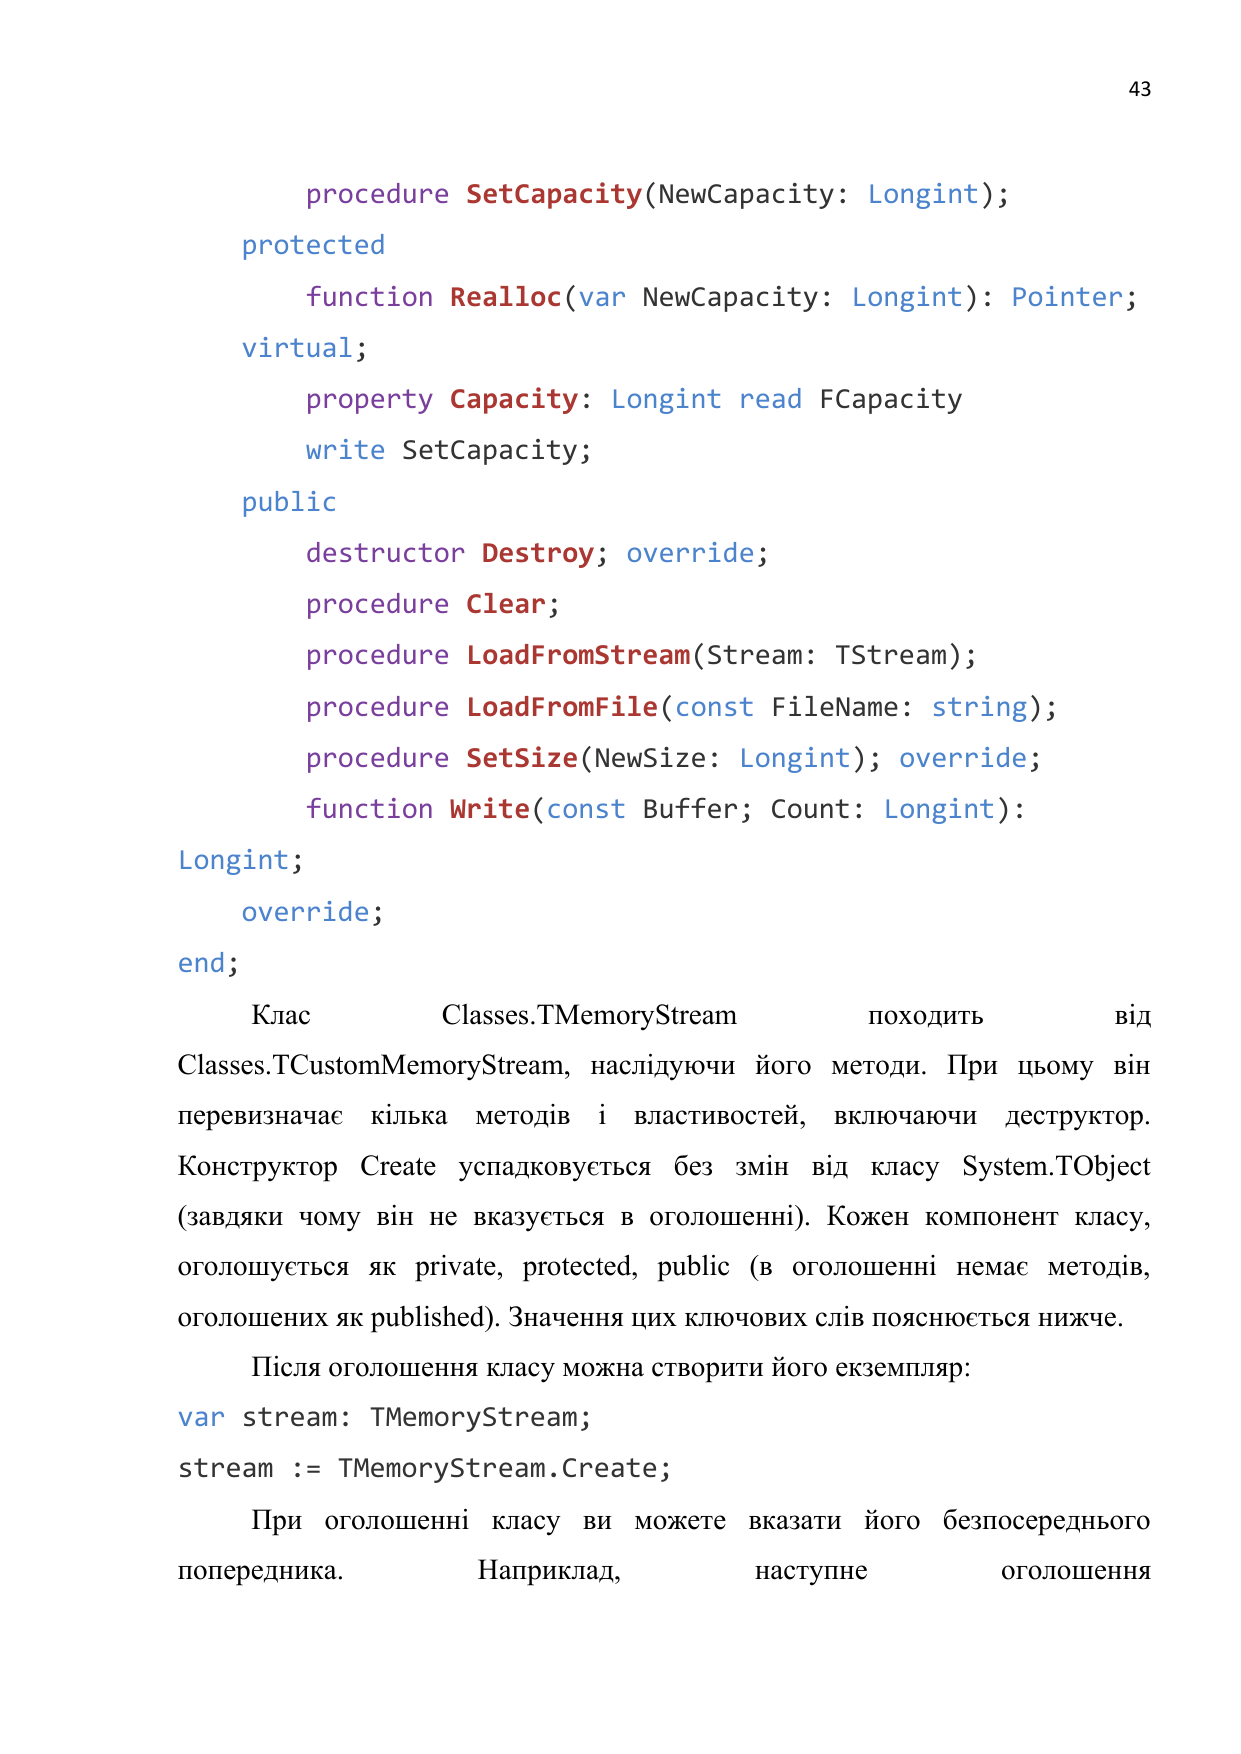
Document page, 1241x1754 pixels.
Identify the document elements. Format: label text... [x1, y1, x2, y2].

text procedure SetSize(NewSize: Longint); override; [177, 741, 1152, 775]
text procedure LoadFromFile(const FileName: string); [177, 689, 1152, 723]
text protected [177, 228, 1152, 262]
text Після оголошення класу можна створити його екземпляр: [177, 1349, 1152, 1382]
text Клас Classes.TMemoryStream походить від Classes.TCustomMemoryStream, наслідуючи його методи. При цьому він перевизначає кілька методів і властивостей, включаючи деструктор. Конструктор Create успадковується без змін від класу System.TObject (завдяки чому він не вказується в оголошенні). Кожен компонент класу, оголошується як private, protected, public (в оголошенні немає методів, оголошених як published). Значення цих ключових слів пояснюється нижче. [177, 997, 1152, 1332]
text destructor Destroy; override; [177, 536, 1152, 570]
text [177, 1502, 1152, 1586]
text public [177, 484, 1152, 518]
text virtual; [177, 331, 1152, 365]
text var stream: TMemoryStream; [177, 1399, 1152, 1433]
text procedure SetCapacity(NewCapacity: Longint); [177, 177, 1152, 211]
text write SetCapacity; [177, 433, 1152, 467]
text end; [177, 946, 1152, 980]
text override; [177, 894, 1152, 928]
text stream := TMemoryStream.Create; [177, 1451, 1152, 1485]
text function Write(const Buffer; Count: Longint): Longint; [177, 792, 1152, 877]
text property Capacity: Longint read FCapacity [177, 382, 1152, 416]
text procedure Clear; [177, 587, 1152, 621]
text procedure LoadFromStream(Stream: TStream); [177, 638, 1152, 672]
text function Realloc(var NewCapacity: Longint): Pointer; [177, 279, 1152, 313]
